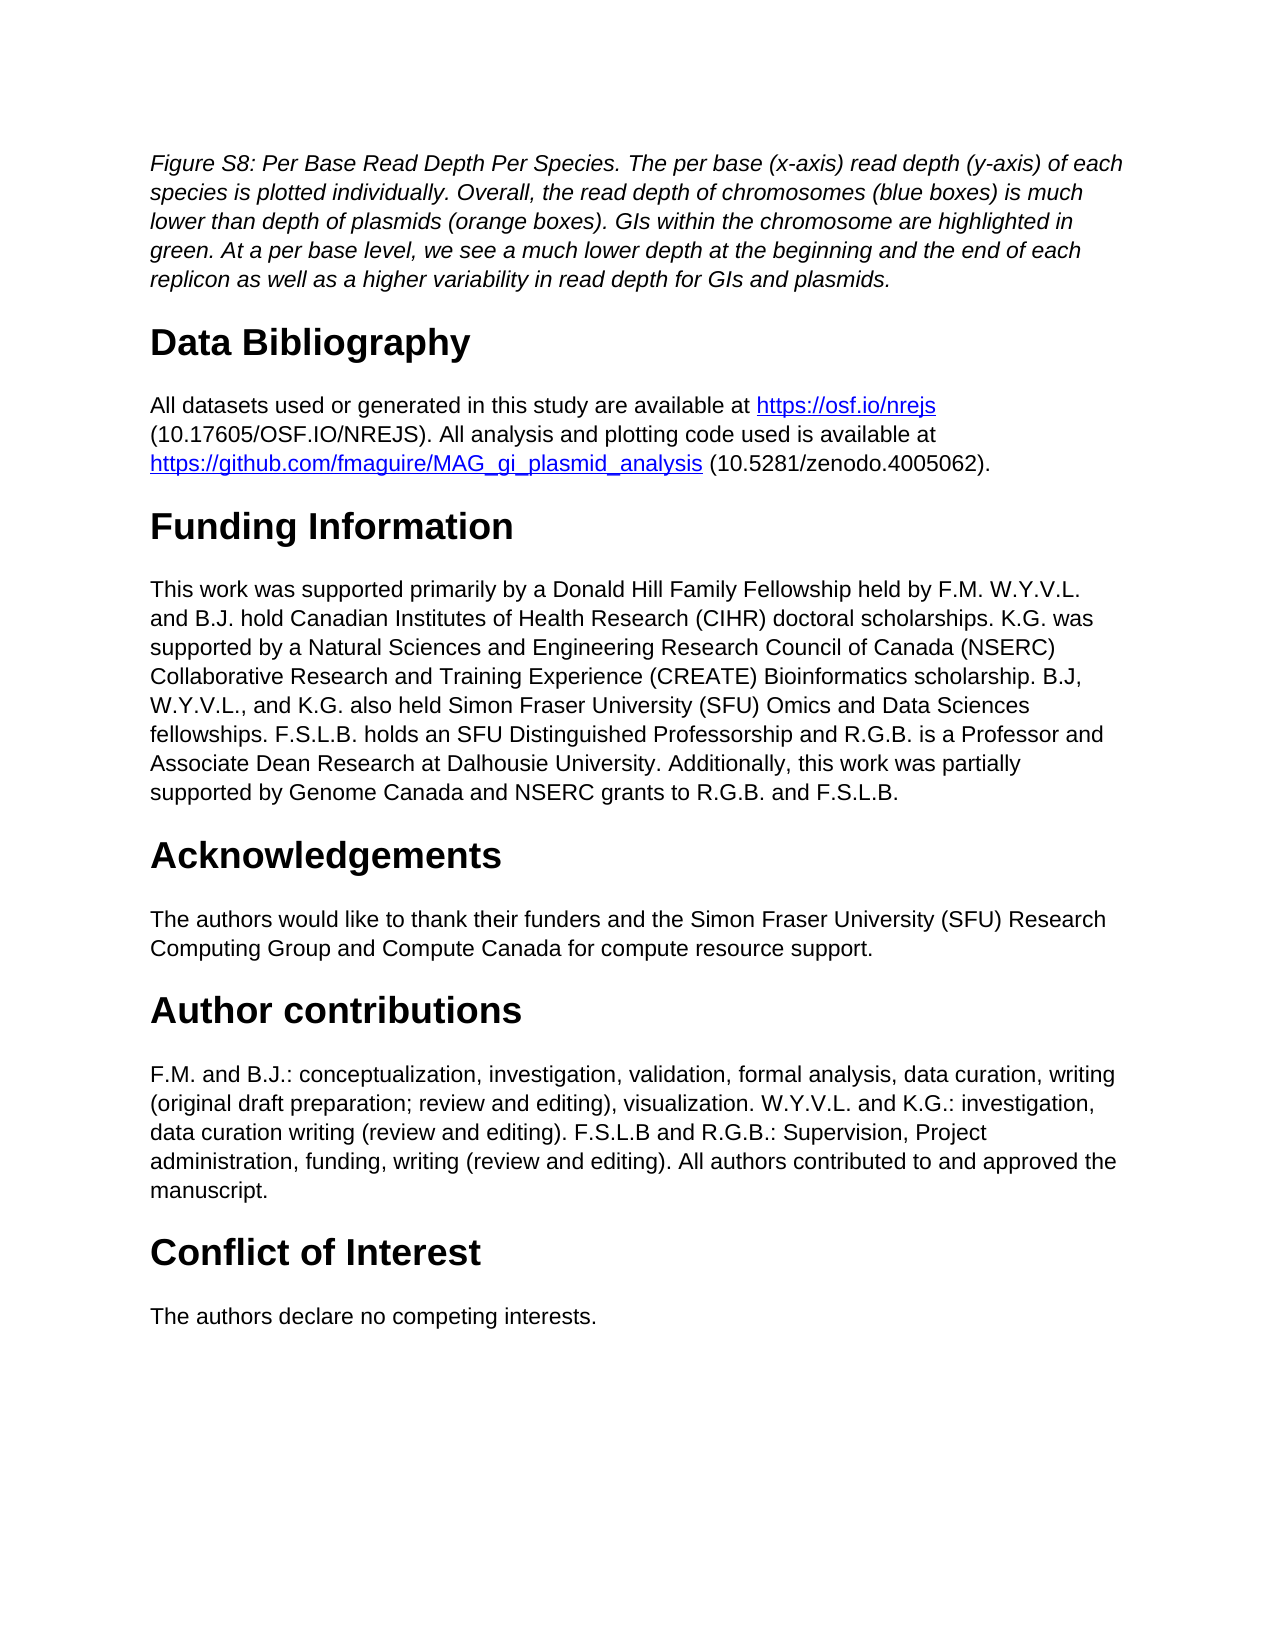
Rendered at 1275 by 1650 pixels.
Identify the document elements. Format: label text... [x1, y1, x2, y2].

subtitle Funding Information [150, 504, 1125, 547]
subtitle Author contributions [150, 988, 1125, 1032]
text The authors declare no competing interests. [150, 1303, 1125, 1329]
text All datasets used or generated in this study are available at https://osf.io/nrejs (10.17605/OSF.IO/NREJS). All analysis and plotting code used is available at https://github.com/fmaguire/MAG_gi_plasmid_analysis (10.5281/zenodo.4005062). [150, 392, 1125, 476]
subtitle Acknowledgements [150, 833, 1125, 876]
subtitle Data Bibliography [150, 320, 1125, 363]
subtitle Conflict of Interest [150, 1231, 1125, 1274]
text The authors would like to thank their funders and the Simon Fraser University (SFU) Research Computing Group and Compute Canada for compute resource support. [150, 906, 1125, 961]
text This work was supported primarily by a Donald Hill Family Fellowship held by F.M. W.Y.V.L. and B.J. hold Canadian Institutes of Health Research (CIHR) doctoral scholarships. K.G. was supported by a Natural Sciences and Engineering Research Council of Canada (NSERC) Collaborative Research and Training Experience (CREATE) Bioinformatics scholarship. B.J, W.Y.V.L., and K.G. also held Simon Fraser University (SFU) Omics and Data Sciences fellowships. F.S.L.B. holds an SFU Distinguished Professorship and R.G.B. is a Professor and Associate Dean Research at Dalhousie University. Additionally, this work was partially supported by Genome Canada and NSERC grants to R.G.B. and F.S.L.B. [150, 576, 1125, 806]
text Figure S8: Per Base Read Depth Per Species. The per base (x-axis) read depth (y-axis) of each species is plotted individually. Overall, the read depth of chromosomes (blue boxes) is much lower than depth of plasmids (orange boxes). GIs within the chromosome are highlighted in green. At a per base level, we see a much lower depth at the beginning and the end of each replicon as well as a higher variability in read depth for GIs and plasmids. [150, 150, 1125, 292]
text F.M. and B.J.: conceptualization, investigation, validation, formal analysis, data curation, writing (original draft preparation; review and editing), visualization. W.Y.V.L. and K.G.: investigation, data curation writing (review and editing). F.S.L.B and R.G.B.: Supervision, Project administration, funding, writing (review and editing). All authors contributed to and approved the manuscript. [150, 1061, 1125, 1203]
